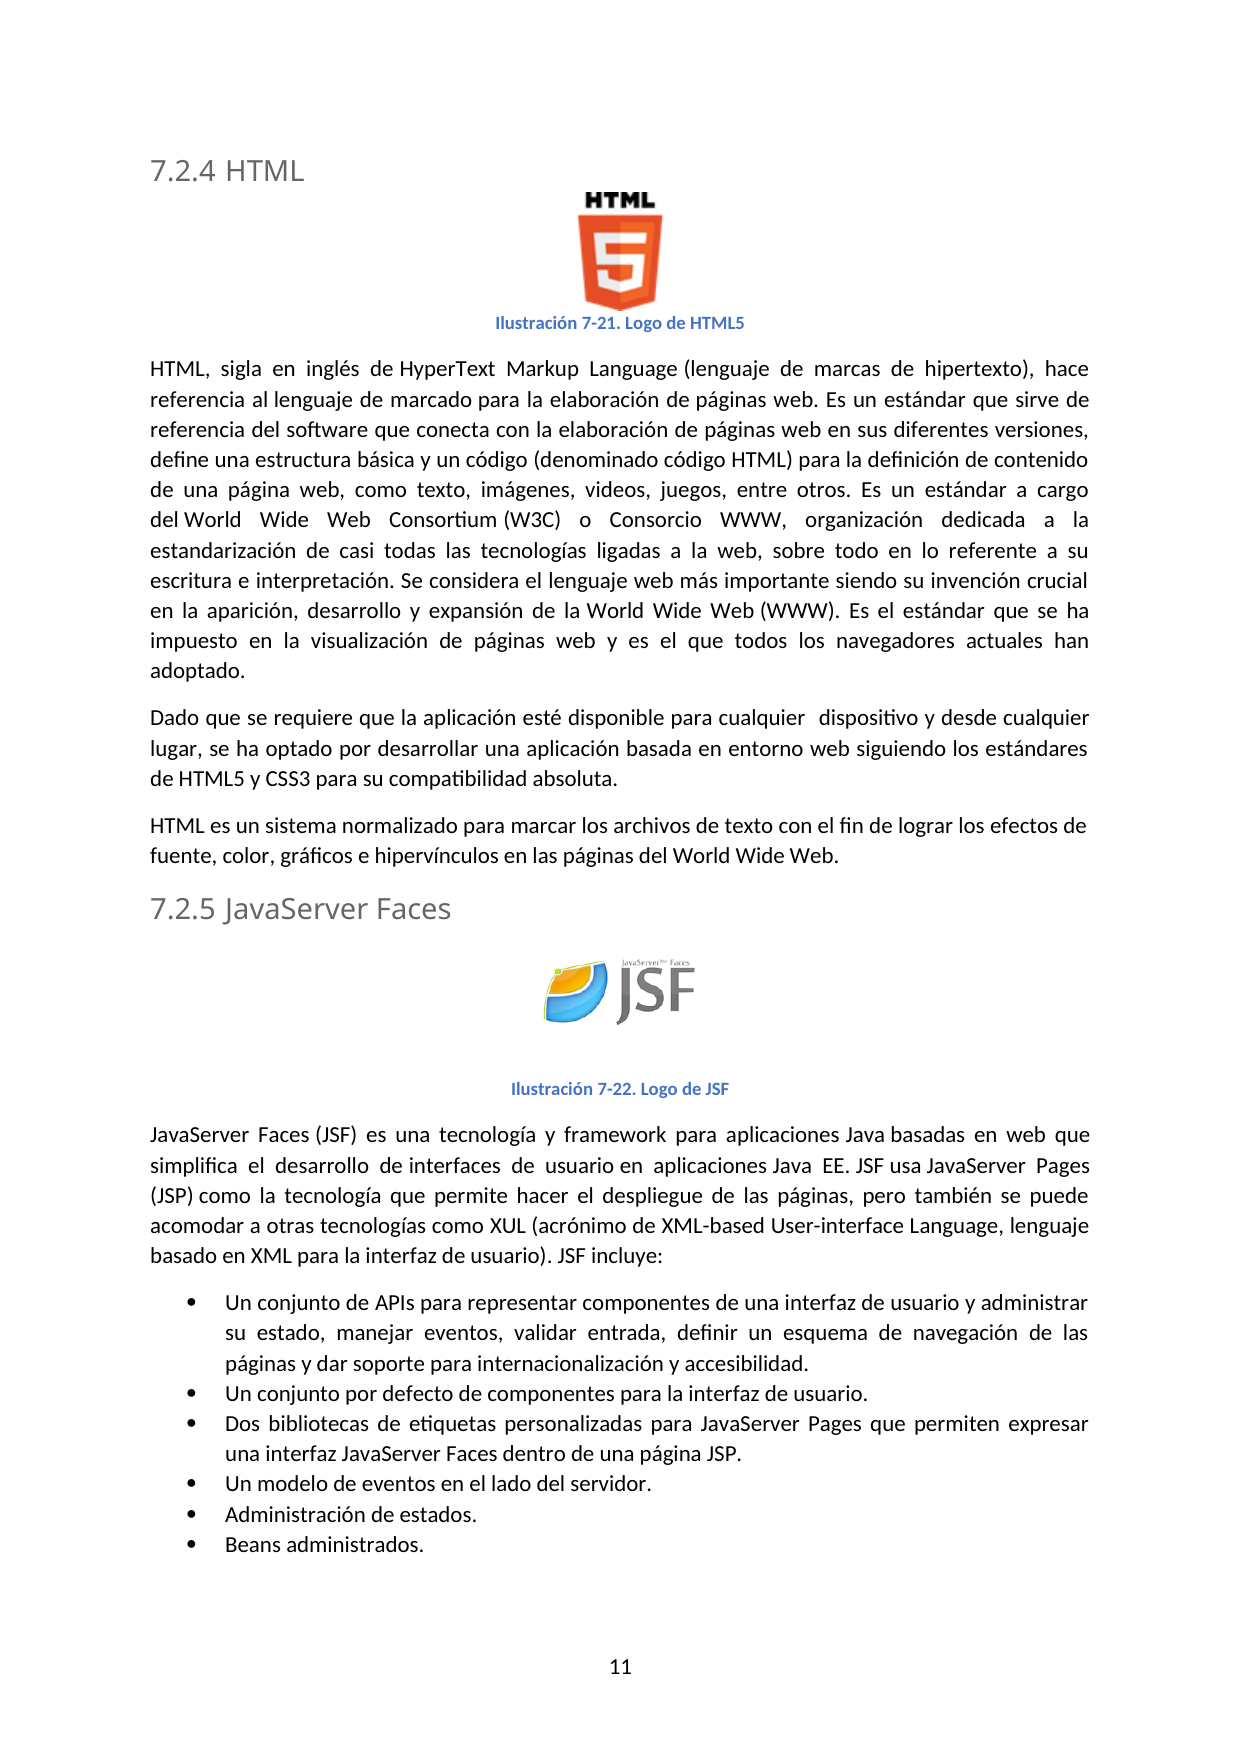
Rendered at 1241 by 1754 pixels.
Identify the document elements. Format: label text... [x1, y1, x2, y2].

list Dos bibliotecas de etiquetas personalizadas para JavaServer Pages que permiten expresar una interfaz JavaServer Faces dentro de una página JSP. [187, 1409, 1090, 1467]
text HTML, sigla en inglés de HyperText Markup Language (lenguaje de marcas de hipertexto), hace referencia al lenguaje de marcado para la elaboración de páginas web. Es un estándar que sirve de referencia del software que conecta con la elaboración de páginas web en sus diferentes versiones, define una estructura básica y un código (denominado código HTML) para la definición de contenido de una página web, como texto, imágenes, videos, juegos, entre otros. Es un estándar a cargo del World Wide Web Consortium (W3C) o Consorcio WWW, organización dedicada a la estandarización de casi todas las tecnologías ligadas a la web, sobre todo en lo referente a su escritura e interpretación. Se considera el lenguaje web más importante siendo su invención crucial en la aparición, desarrollo y expansión de la World Wide Web (WWW). Es el estándar que se ha impuesto en la visualización de páginas web y es el que todos los navegadores actuales han adoptado. [150, 354, 1090, 685]
subtitle JavaServer Faces [150, 888, 1090, 928]
list Un conjunto de APIs para representar componentes de una interfaz de usuario y administrar su estado, manejar eventos, validar entrada, definir un esquema de navegación de las páginas y dar soporte para internacionalización y accesibilidad. [187, 1288, 1090, 1377]
text JavaServer Faces (JSF) es una tecnología y framework para aplicaciones Java basadas en web que simplifica el desarrollo de interfaces de usuario en aplicaciones Java EE. JSF usa JavaServer Pages (JSP) como la tecnología que permite hacer el despliegue de las páginas, pero también se puede acomodar a otras tecnologías como XUL (acrónimo de XML-based User-interface Language, lenguaje basado en XML para la interfaz de usuario). JSF incluye: [150, 1121, 1090, 1269]
picture [561, 192, 680, 311]
subtitle HTML [150, 150, 1090, 190]
list Un conjunto por defecto de componentes para la interfaz de usuario. [187, 1379, 1090, 1407]
list Beans administrados. [187, 1530, 1090, 1558]
picture [493, 930, 747, 1058]
text HTML es un sistema normalizado para marcar los archivos de texto con el fin de lograr los efectos de fuente, color, gráficos e hipervínculos en las páginas del World Wide Web. [150, 811, 1090, 869]
list Administración de estados. [187, 1500, 1090, 1528]
list Un modelo de eventos en el lado del servidor. [187, 1469, 1090, 1498]
text Dado que se requiere que la aplicación esté disponible para cualquier dispositivo y desde cualquier lugar, se ha optado por desarrollar una aplicación basada en entorno web siguiendo los estándares de HTML5 y CSS3 para su compatibilidad absoluta. [150, 703, 1090, 792]
